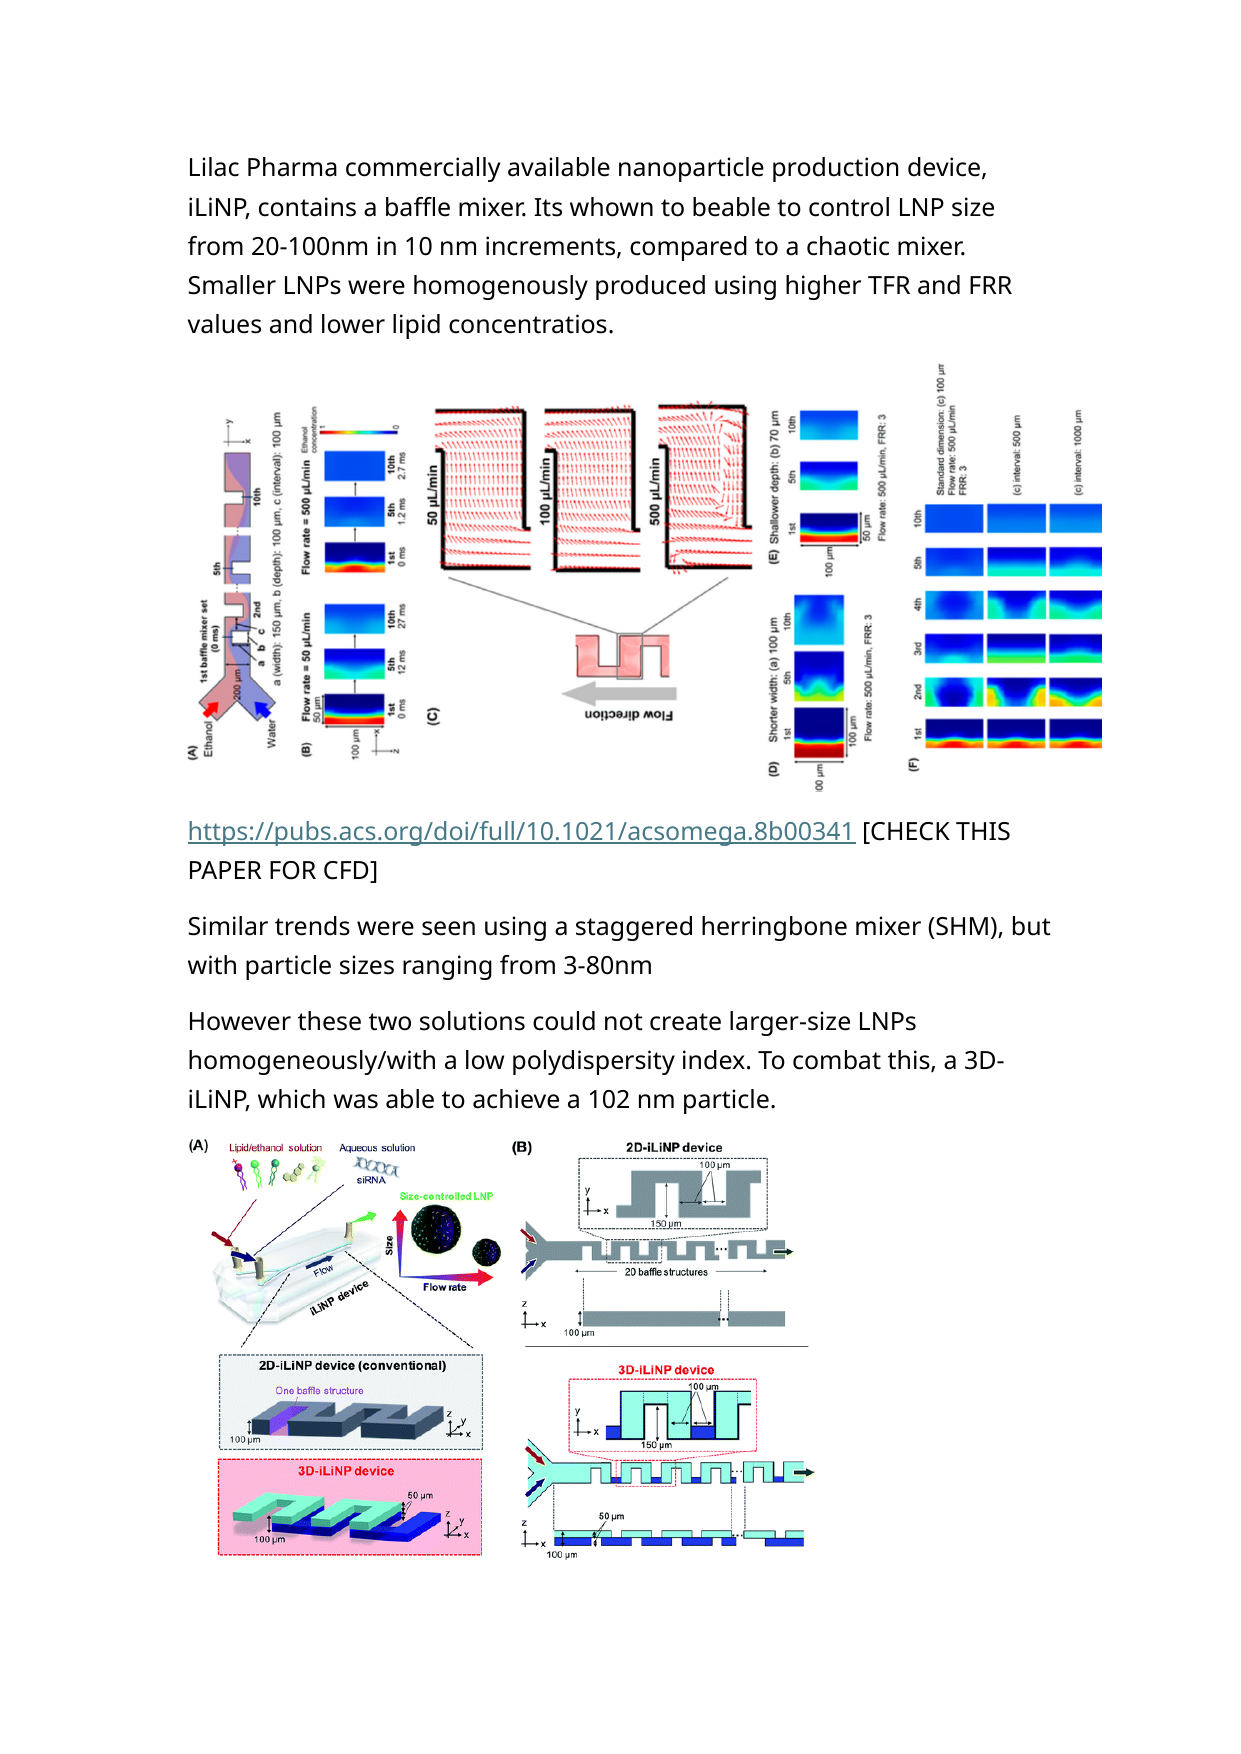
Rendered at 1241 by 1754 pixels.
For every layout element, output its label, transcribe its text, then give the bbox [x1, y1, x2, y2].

text Lilac Pharma commercially available nanoparticle production device, iLiNP, contains a baffle mixer. Its whown to beable to control LNP size from 20-100nm in 10 nm increments, compared to a chaotic mixer. Smaller LNPs were homogenously produced using higher TFR and FRR values and lower lipid concentratios. [187, 150, 1053, 341]
text https://pubs.acs.org/doi/full/10.1021/acsomega.8b00341 [CHECK THIS PAPER FOR CFD] [187, 814, 1053, 887]
picture [189, 364, 1101, 792]
text However these two solutions could not create larger-size LNPs homogeneously/with a low polydispersity index. To combat this, a 3D-iLiNP, which was able to achieve a 102 nm particle. [187, 1004, 1053, 1116]
text Similar trends were seen using a staggered herringbone mixer (SHM), but with particle sizes ranging from 3-80nm [187, 909, 1053, 982]
picture [187, 1137, 817, 1562]
